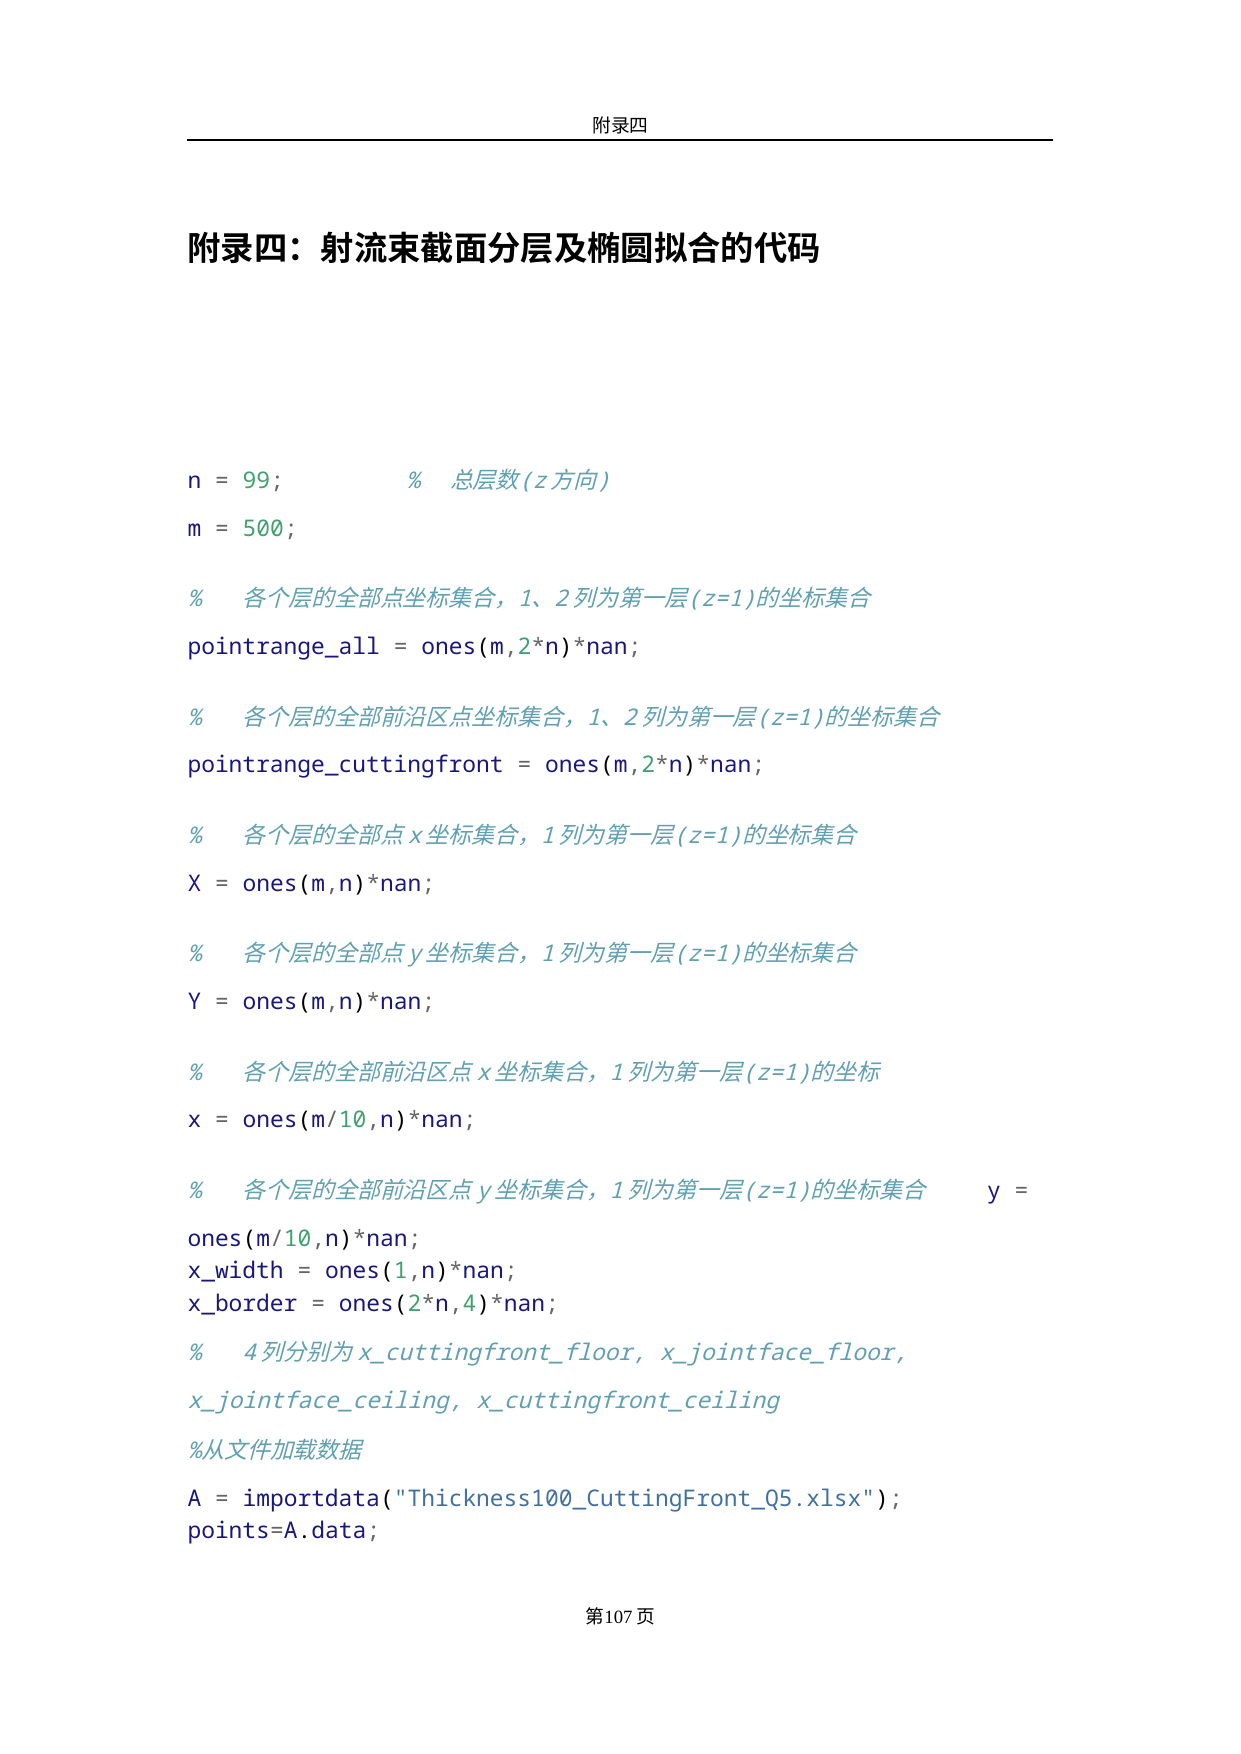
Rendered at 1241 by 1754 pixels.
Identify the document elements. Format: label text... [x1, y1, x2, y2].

text % 各个层的全部前沿区点坐标集合，1、2列为第一层(z=1)的坐标集合 pointrange_cuttingfront = ones(m,2*n)*nan; [187, 683, 1053, 780]
text % 各个层的全部前沿区点y坐标集合，1列为第一层(z=1)的坐标集合 y = ones(m/10,n)*nan; x_width = ones(1,n)*nan; x_border = ones(2*n,4)*nan; % 4列分别为x_cuttingfront_floor, x_jointface_floor, x_jointface_ceiling, x_cuttingfront_ceiling [187, 1156, 1053, 1416]
text % 各个层的全部点y坐标集合，1列为第一层(z=1)的坐标集合 Y = ones(m,n)*nan; [187, 919, 1053, 1017]
subtitle 附录四：射流束截面分层及椭圆拟合的代码 [187, 214, 1053, 279]
text % 各个层的全部点x坐标集合，1列为第一层(z=1)的坐标集合 X = ones(m,n)*nan; [187, 801, 1053, 898]
text % 各个层的全部点坐标集合，1、2列为第一层(z=1)的坐标集合 pointrange_all = ones(m,2*n)*nan; [187, 564, 1053, 662]
text x = ones(m/10,n)*nan; [187, 1103, 1053, 1135]
text % 各个层的全部前沿区点x坐标集合，1列为第一层(z=1)的坐标 [187, 1038, 1053, 1103]
text n = 99; % 总层数(z方向) m = 500; [187, 446, 1053, 543]
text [187, 1416, 1053, 1546]
